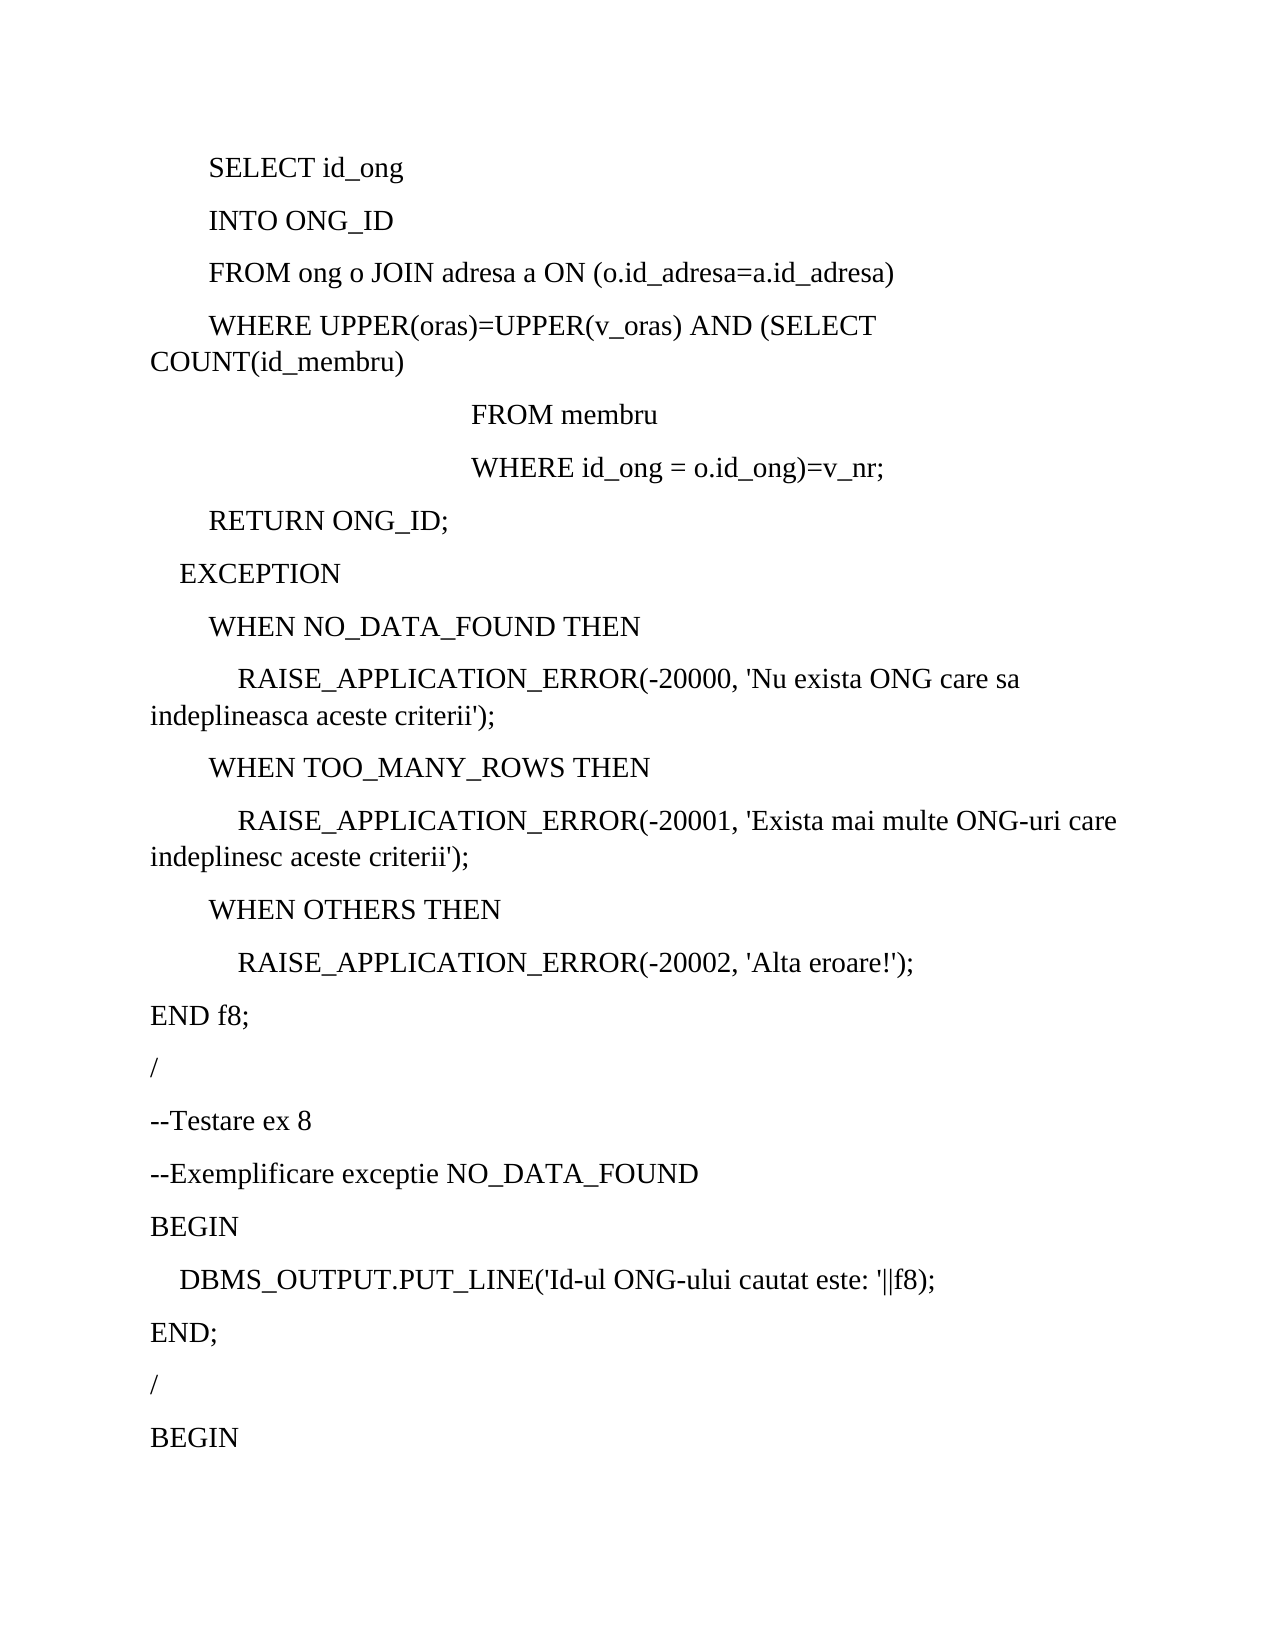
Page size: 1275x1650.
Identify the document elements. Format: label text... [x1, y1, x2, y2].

text EXCEPTION [150, 556, 1125, 589]
text END; [150, 1315, 1125, 1348]
text FROM ong o JOIN adresa a ON (o.id_adresa=a.id_adresa) [150, 256, 1125, 289]
text WHEN NO_DATA_FOUND THEN [150, 609, 1125, 642]
text INTO ONG_ID [150, 203, 1125, 236]
text DBMS_OUTPUT.PUT_LINE('Id-ul ONG-ului cautat este: '||f8); [150, 1262, 1125, 1295]
text --Testare ex 8 [150, 1103, 1125, 1137]
text RETURN ONG_ID; [150, 503, 1125, 537]
text SELECT id_ong [150, 150, 1125, 183]
text WHERE UPPER(oras)=UPPER(v_oras) AND (SELECT COUNT(id_membru) [150, 308, 1125, 378]
text END f8; [150, 998, 1125, 1031]
text RAISE_APPLICATION_ERROR(-20002, 'Alta eroare!'); [150, 945, 1125, 978]
text FROM membru [150, 397, 1125, 431]
text / [150, 1051, 1125, 1084]
text RAISE_APPLICATION_ERROR(-20001, 'Exista mai multe ONG-uri care indeplinesc aceste criterii'); [150, 803, 1125, 873]
text WHEN OTHERS THEN [150, 892, 1125, 926]
text / [150, 1367, 1125, 1401]
text WHEN TOO_MANY_ROWS THEN [150, 750, 1125, 784]
text BEGIN [150, 1420, 1125, 1454]
text --Exemplificare exceptie NO_DATA_FOUND [150, 1156, 1125, 1190]
text WHERE id_ong = o.id_ong)=v_nr; [150, 450, 1125, 484]
text RAISE_APPLICATION_ERROR(-20000, 'Nu exista ONG care sa indeplineasca aceste criterii'); [150, 661, 1125, 731]
text BEGIN [150, 1209, 1125, 1243]
